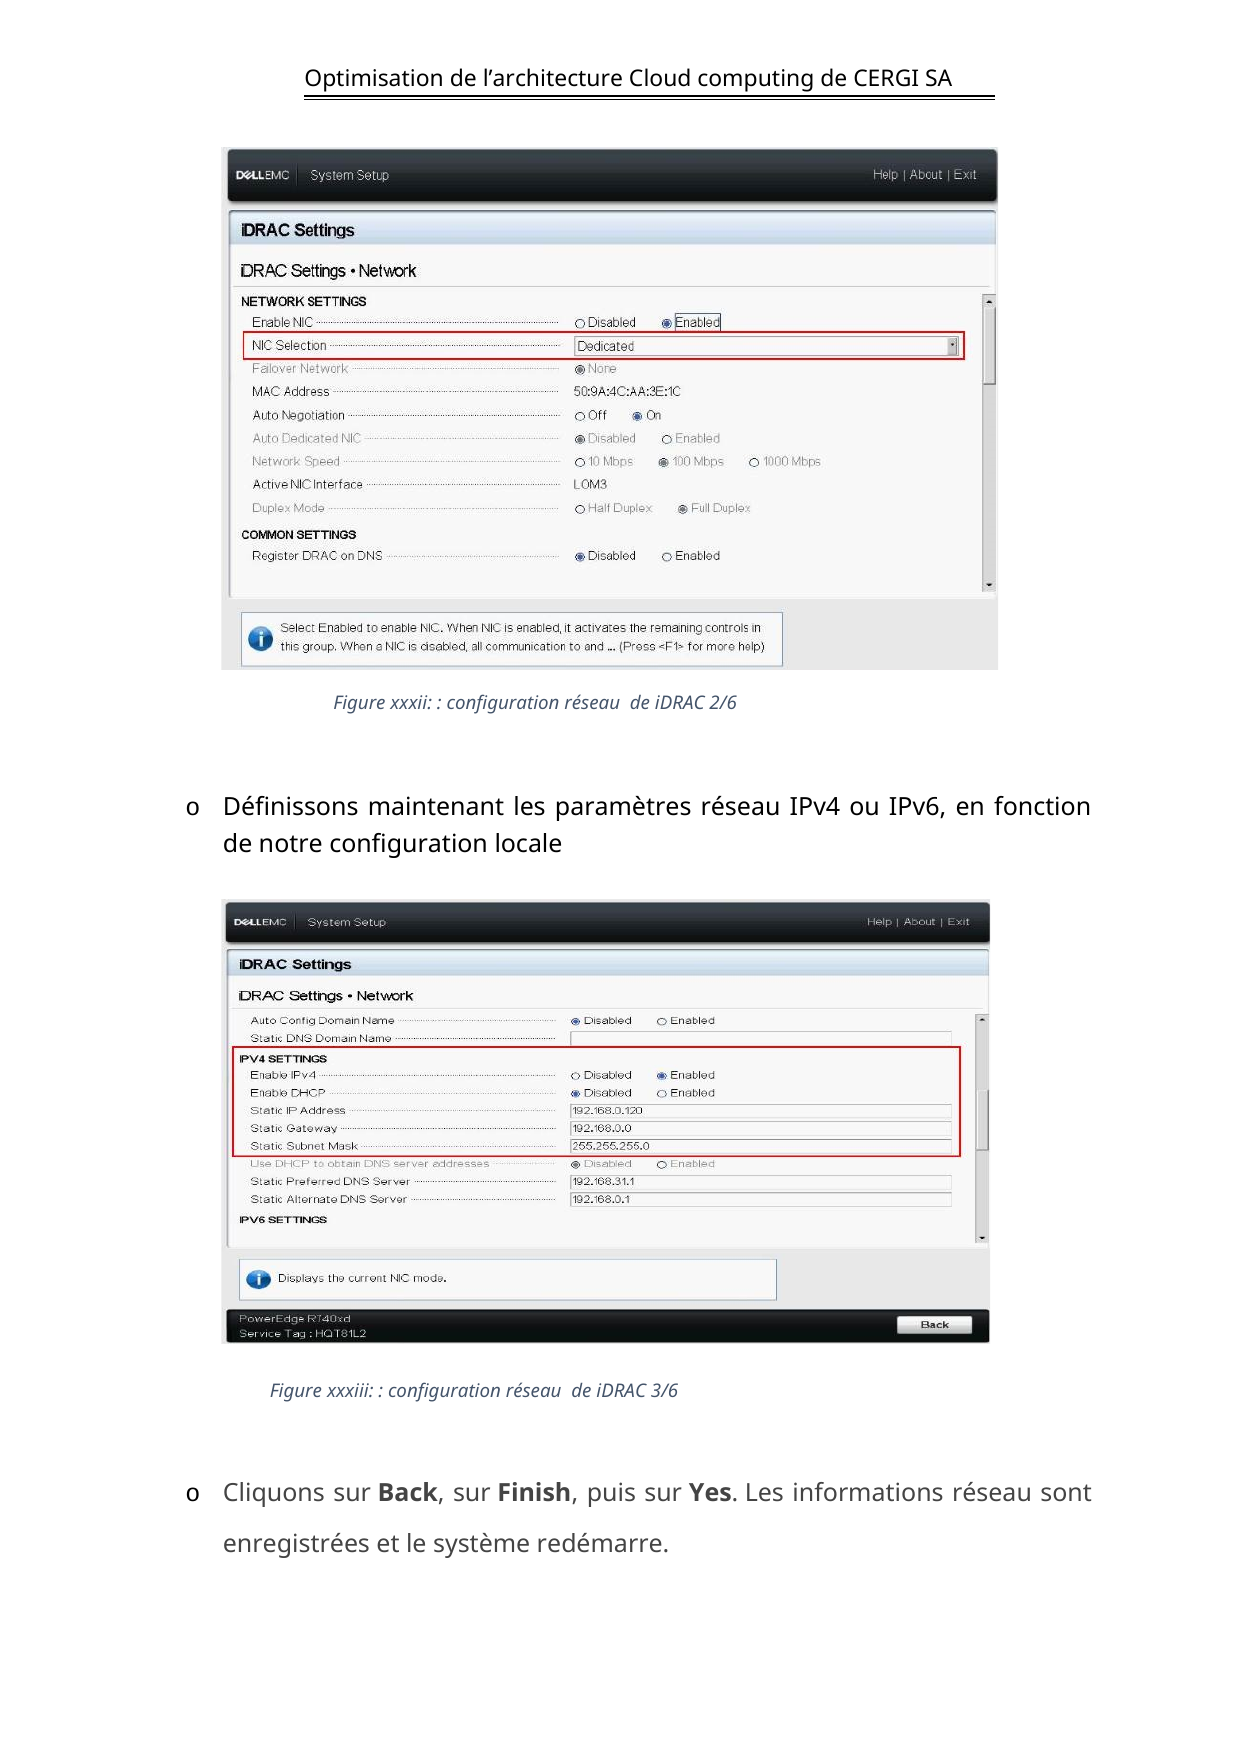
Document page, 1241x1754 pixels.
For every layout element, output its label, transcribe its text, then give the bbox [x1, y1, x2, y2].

list Définissons maintenant les paramètres réseau IPv4 ou IPv6, en fonction de notre configuration locale [185, 789, 1093, 860]
picture [221, 147, 999, 670]
picture [221, 899, 991, 1344]
list Cliquons sur Back, sur Finish, puis sur Yes. Les informations réseau sont enregistrées et le système redémarre. [185, 1475, 1093, 1560]
text Figure xxxiii: : configuration réseau de iDRAC 3/6 [148, 1377, 1093, 1403]
text Figure xxxii: : configuration réseau de iDRAC 2/6 [148, 689, 1093, 715]
